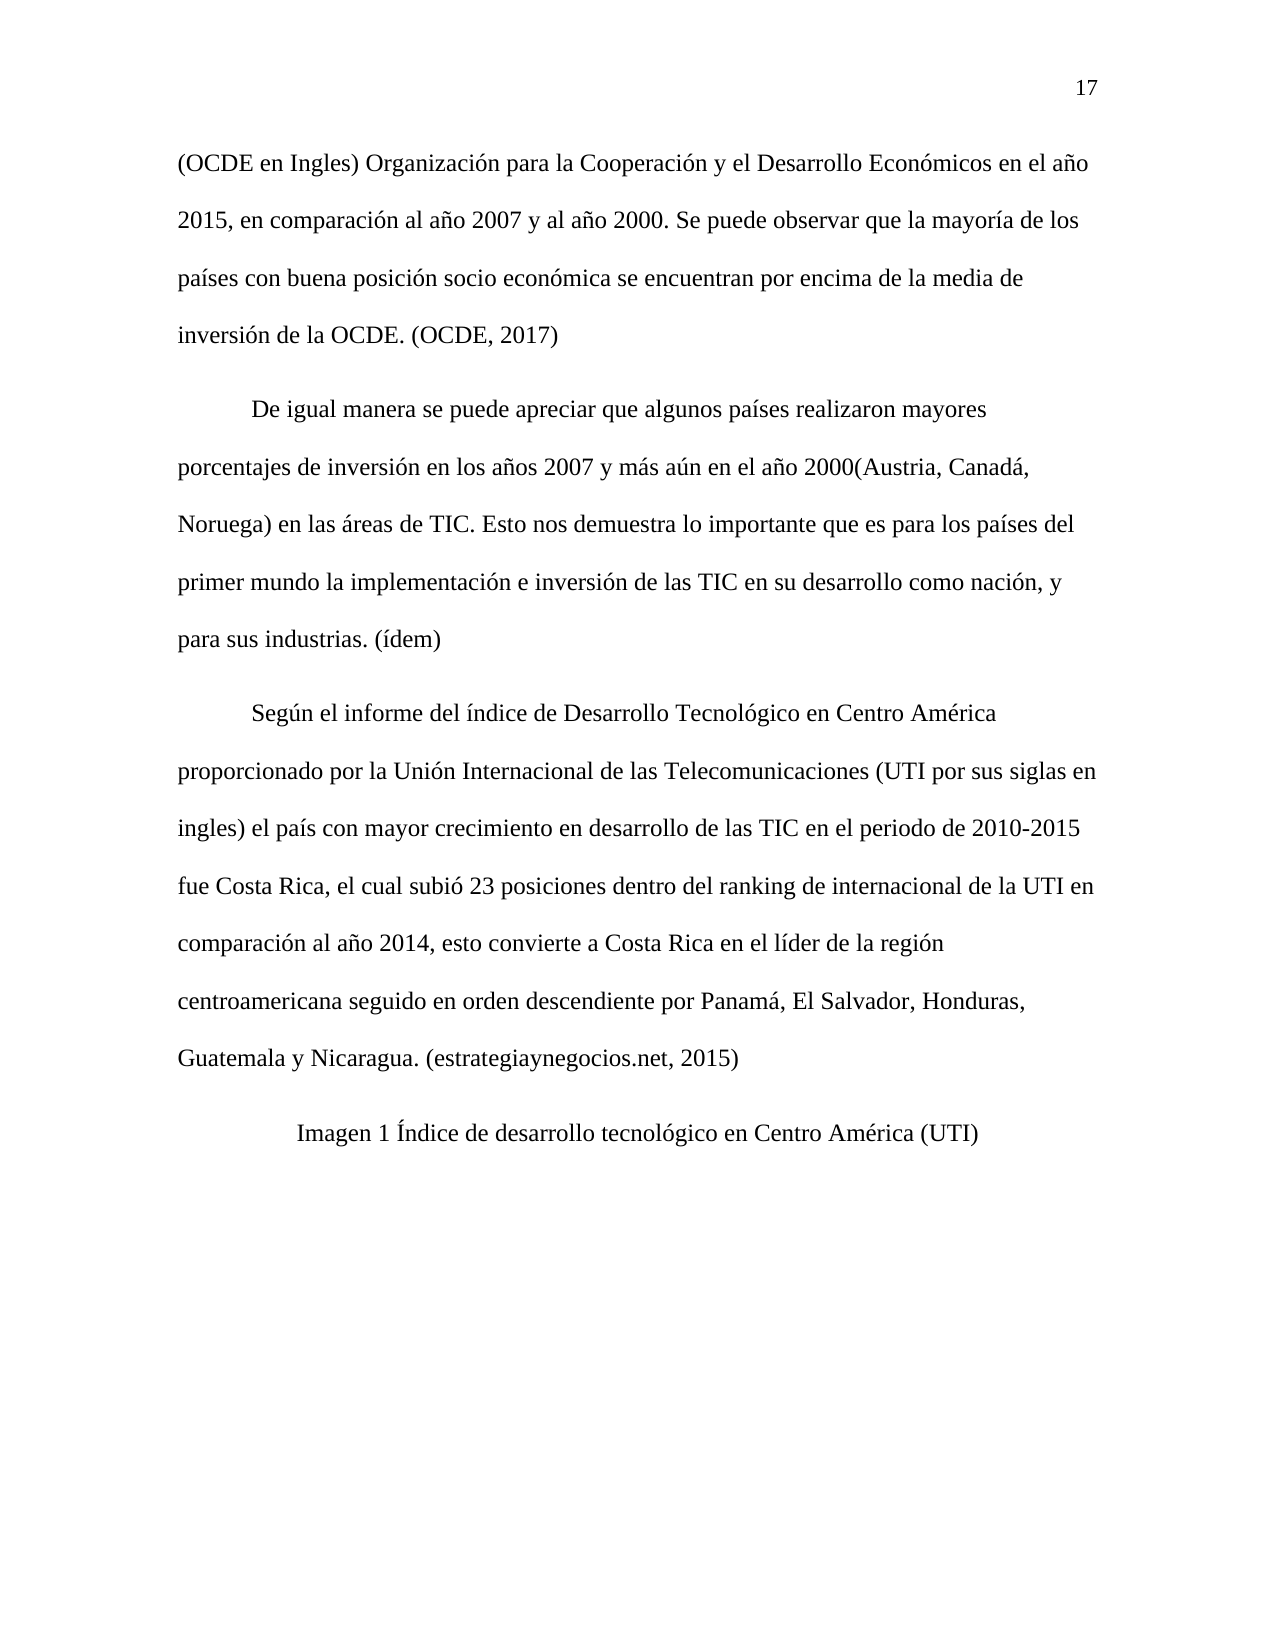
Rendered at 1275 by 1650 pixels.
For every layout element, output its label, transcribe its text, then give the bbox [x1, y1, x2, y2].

text Según el informe del índice de Desarrollo Tecnológico en Centro América proporcionado por la Unión Internacional de las Telecomunicaciones (UTI por sus siglas en ingles) el país con mayor crecimiento en desarrollo de las TIC en el periodo de 2010-2015 fue Costa Rica, el cual subió 23 posiciones dentro del ranking de internacional de la UTI en comparación al año 2014, esto convierte a Costa Rica en el líder de la región centroamericana seguido en orden descendiente por Panamá, El Salvador, Honduras, Guatemala y Nicaragua. [177, 698, 1098, 1072]
text Imagen 1 Índice de desarrollo tecnológico en Centro América (UTI) [177, 1118, 1098, 1146]
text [177, 148, 1098, 349]
text De igual manera se puede apreciar que algunos países realizaron mayores porcentajes de inversión en los años 2007 y más aún en el año 2000(Austria, Canadá, Noruega) en las áreas de TIC. Esto nos demuestra lo importante que es para los países del primer mundo la implementación e inversión de las TIC en su desarrollo como nación, y para sus industrias. (ídem) [177, 394, 1098, 653]
